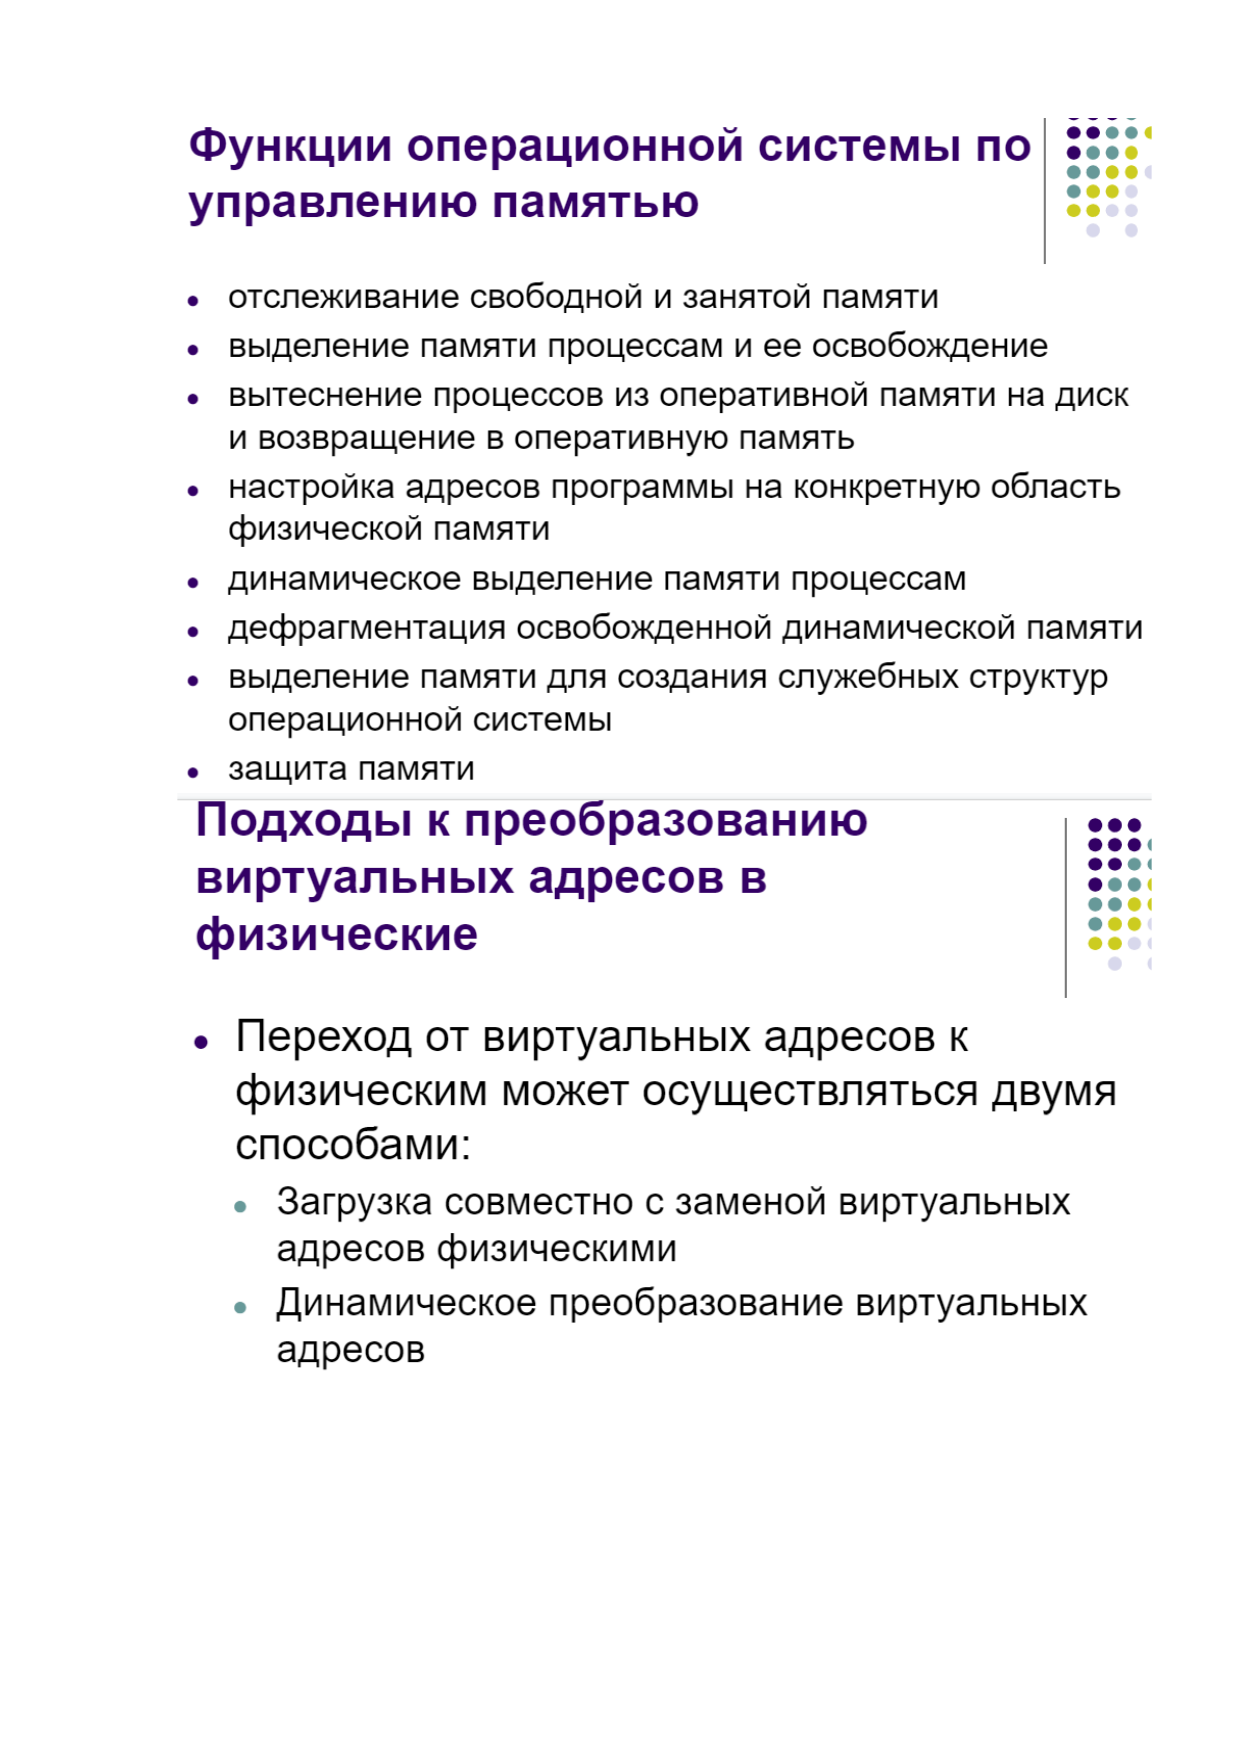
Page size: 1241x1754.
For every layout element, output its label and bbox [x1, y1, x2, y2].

picture [177, 118, 1152, 1384]
